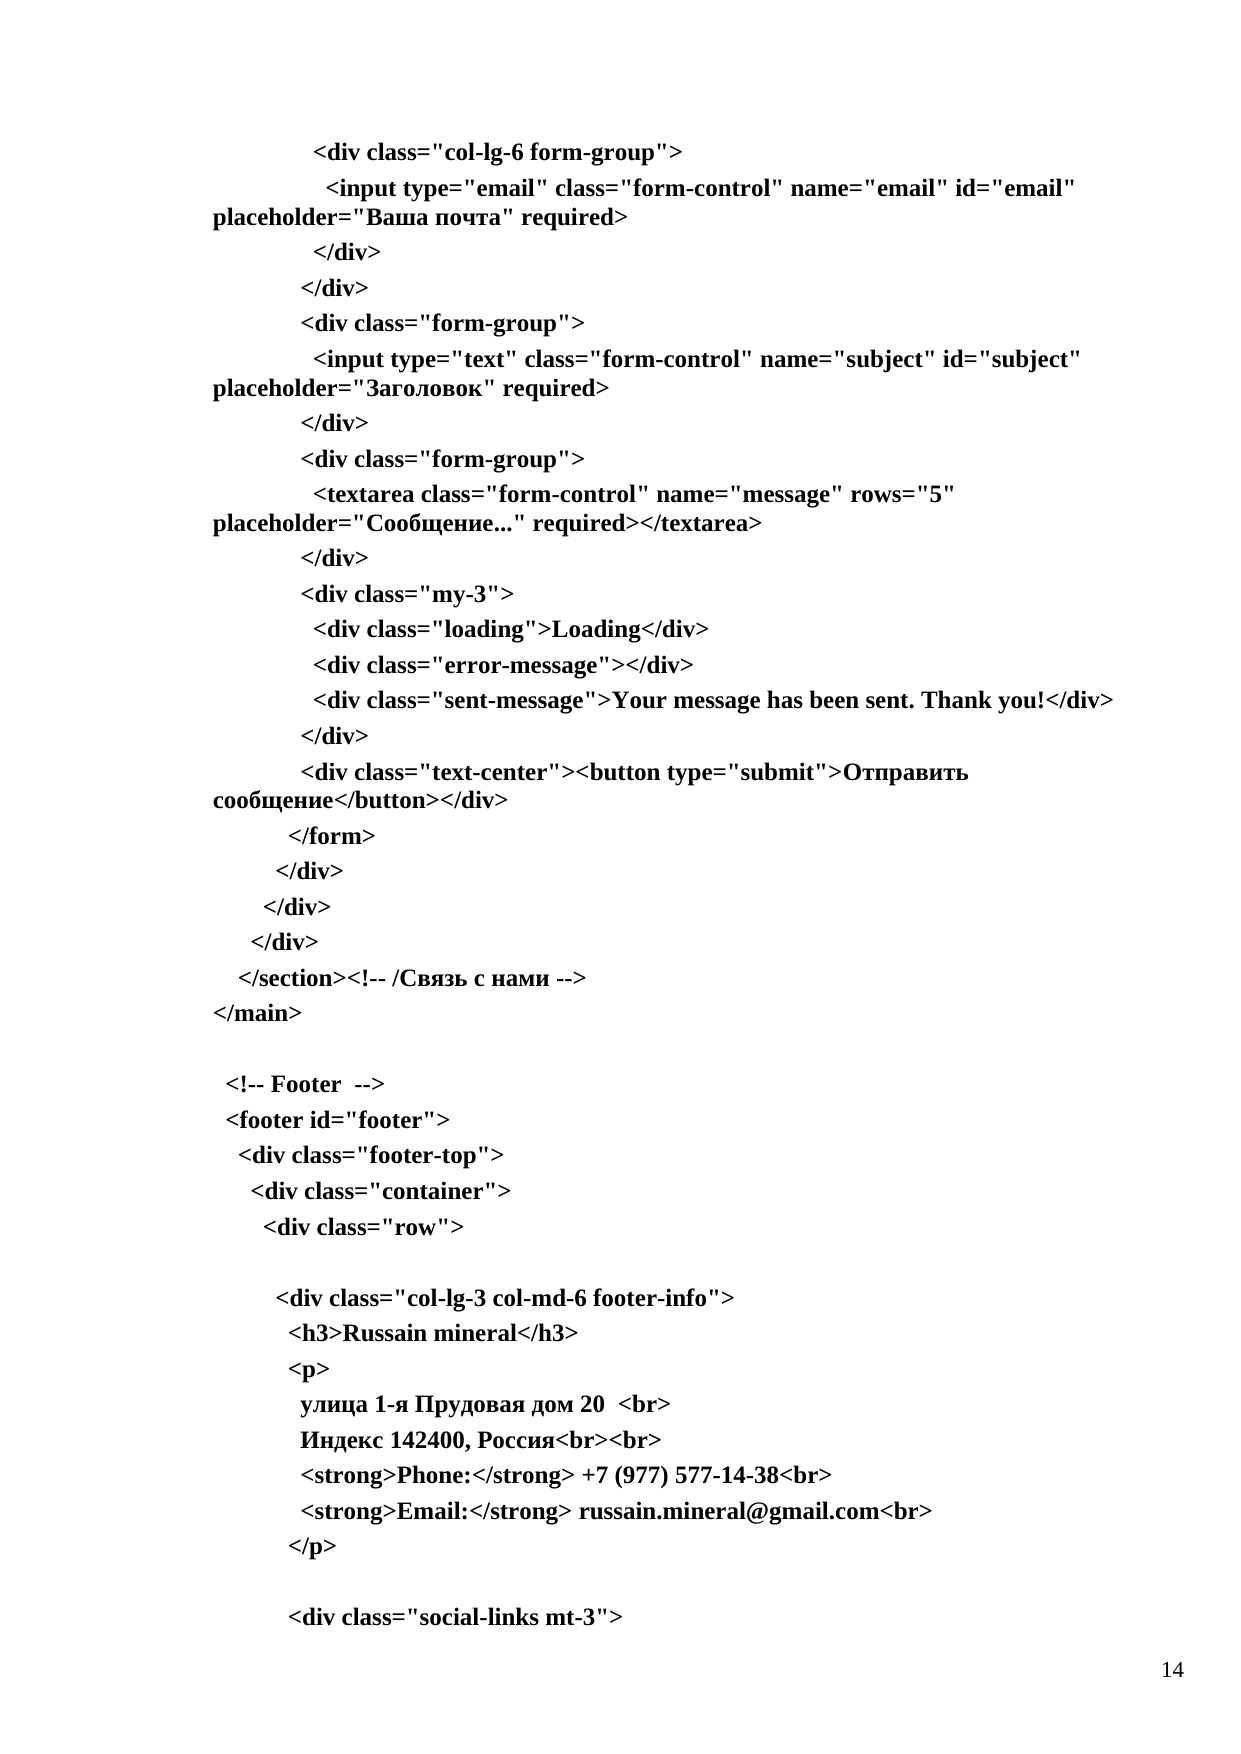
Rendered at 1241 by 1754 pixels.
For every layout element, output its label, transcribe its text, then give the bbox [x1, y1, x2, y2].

title <div class="error-message"></div> [213, 650, 1194, 679]
title <div class="social-links mt-3"> [213, 1602, 1194, 1631]
title <div class="sent-message">Your message has been sent. Thank you!</div> [213, 686, 1194, 714]
title <div class="col-lg-6 form-group"> [213, 137, 1194, 166]
title <textarea class="form-control" name="message" rows="5" placeholder="Сообщение..." required></textarea> [213, 479, 1194, 537]
title <strong>Phone:</strong> +7 (977) 577-14-38<br> [213, 1460, 1194, 1489]
title </main> [213, 998, 1194, 1027]
title <footer id="footer"> [213, 1105, 1194, 1134]
title </div> [213, 543, 1194, 572]
title <div class="container"> [213, 1176, 1194, 1205]
title <div class="form-group"> [213, 444, 1194, 472]
title </p> [213, 1531, 1194, 1560]
title <div class="loading">Loading</div> [213, 614, 1194, 643]
title </div> [213, 721, 1194, 750]
title <div class="footer-top"> [213, 1141, 1194, 1169]
title </section><!-- /Связь с нами --> [213, 963, 1194, 992]
title </div> [213, 856, 1194, 885]
title </div> [213, 237, 1194, 266]
title <div class="form-group"> [213, 308, 1194, 337]
title </div> [213, 408, 1194, 437]
title <h3>Russain mineral</h3> [213, 1318, 1194, 1347]
title <input type="text" class="form-control" name="subject" id="subject" placeholder="Заголовок" required> [213, 344, 1194, 401]
title </div> [213, 892, 1194, 921]
title <div class="col-lg-3 col-md-6 footer-info"> [213, 1283, 1194, 1311]
title <strong>Email:</strong> russain.mineral@gmail.com<br> [213, 1496, 1194, 1524]
title <p> [213, 1354, 1194, 1382]
title <div class="my-3"> [213, 579, 1194, 608]
title <div class="row"> [213, 1212, 1194, 1240]
title <div class="text-center"><button type="submit">Отправить сообщение</button></div> [213, 757, 1194, 814]
title </form> [213, 821, 1194, 849]
title улица 1-я Прудовая дом 20 <br> [213, 1389, 1194, 1418]
title <!-- Footer --> [213, 1069, 1194, 1098]
title </div> [213, 273, 1194, 302]
title <input type="email" class="form-control" name="email" id="email" placeholder="Ваша почта" required> [213, 173, 1194, 231]
title </div> [213, 927, 1194, 956]
title Индекс 142400, Россия<br><br> [213, 1425, 1194, 1453]
